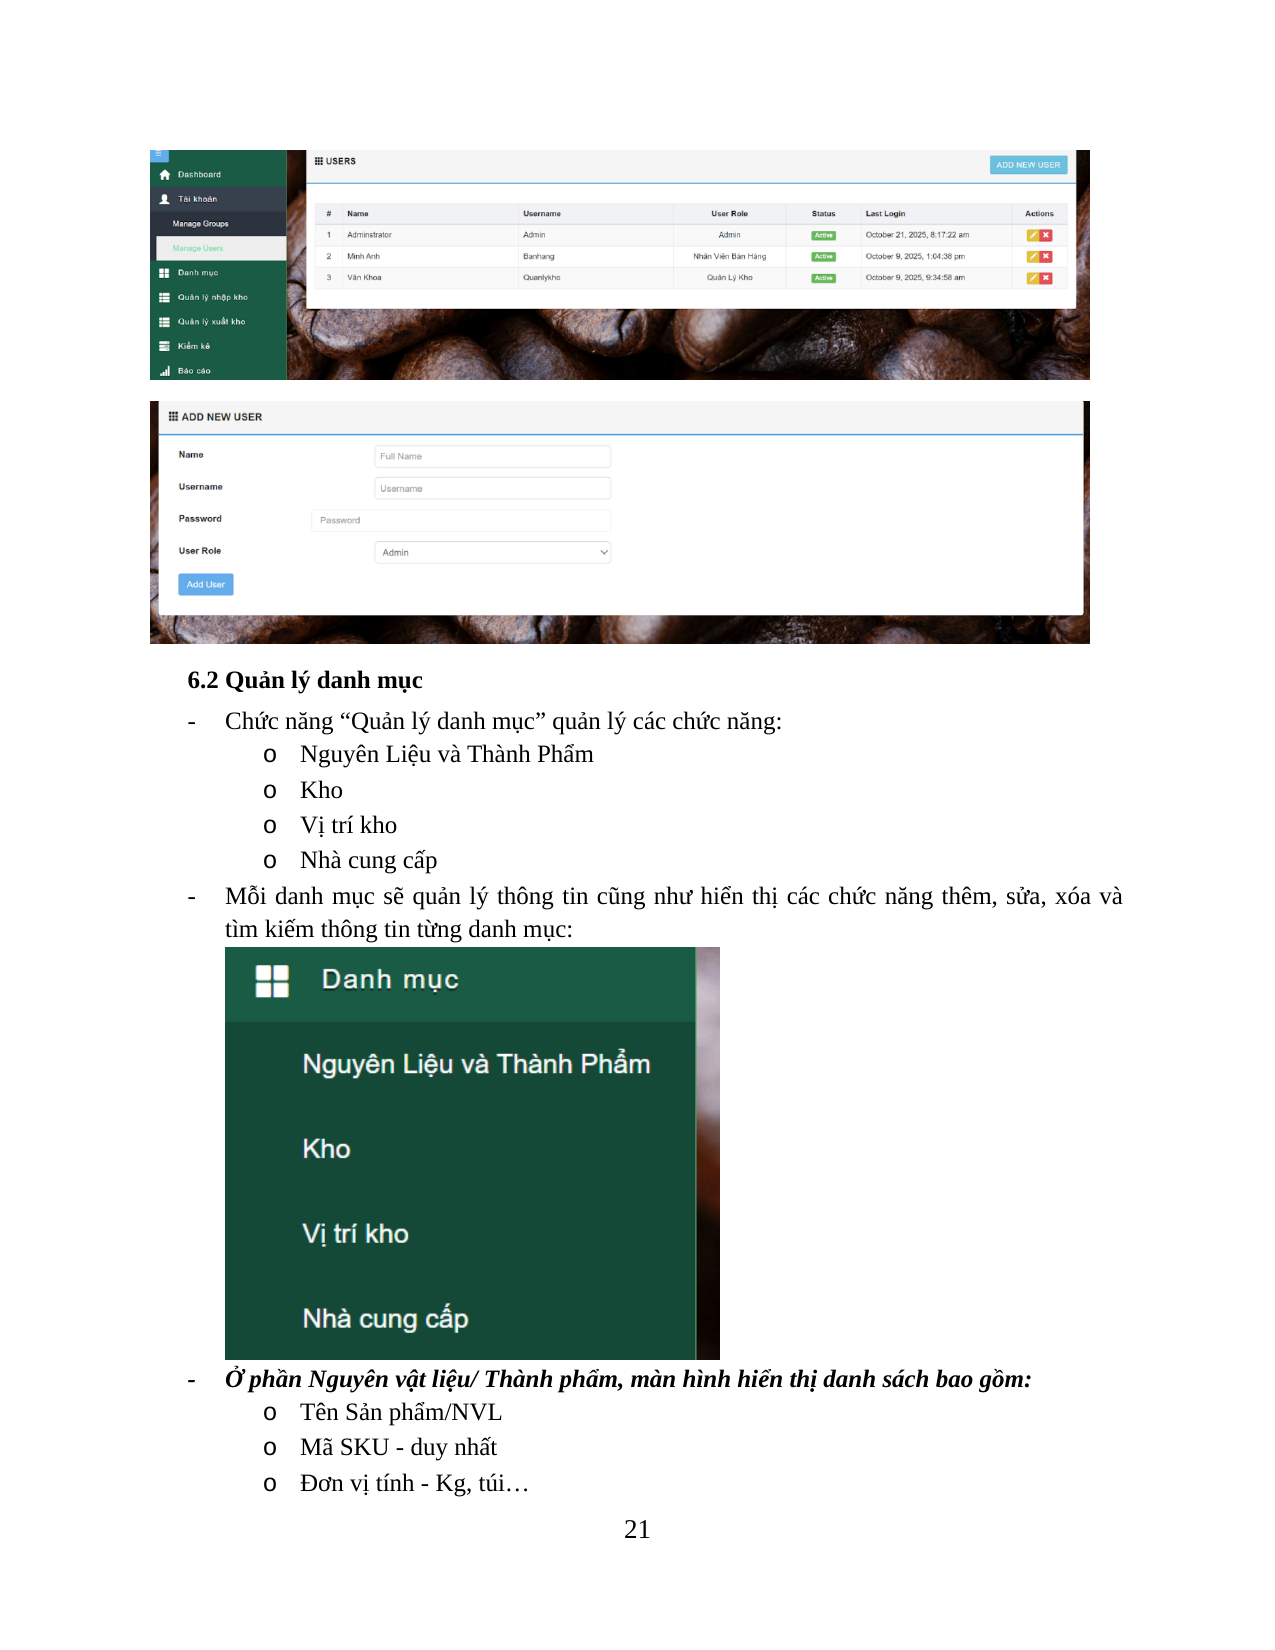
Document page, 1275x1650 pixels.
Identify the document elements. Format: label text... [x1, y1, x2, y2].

list Kho [262, 775, 1125, 806]
list Mỗi danh mục sẽ quản lý thông tin cũng như hiển thị các chức năng thêm, sửa, xóa và tìm kiếm thông tin từng danh mục: [187, 881, 1125, 943]
subtitle Quản lý danh mục [187, 665, 1125, 694]
list Ở phần Nguyên vật liệu/ Thành phẩm, màn hình hiển thị danh sách bao gồm: [187, 1364, 1125, 1393]
list Đơn vị tính - Kg, túi… [262, 1468, 1125, 1498]
list Mã SKU - duy nhất [262, 1432, 1125, 1463]
list Tên Sản phẩm/NVL [262, 1397, 1125, 1428]
list Nguyên Liệu và Thành Phẩm [262, 739, 1125, 770]
list Chức năng “Quản lý danh mục” quản lý các chức năng: [187, 706, 1125, 735]
picture [150, 401, 1090, 644]
list Vị trí kho [262, 810, 1125, 841]
picture [150, 150, 1090, 380]
list Nhà cung cấp [262, 846, 1125, 876]
picture [225, 947, 720, 1360]
